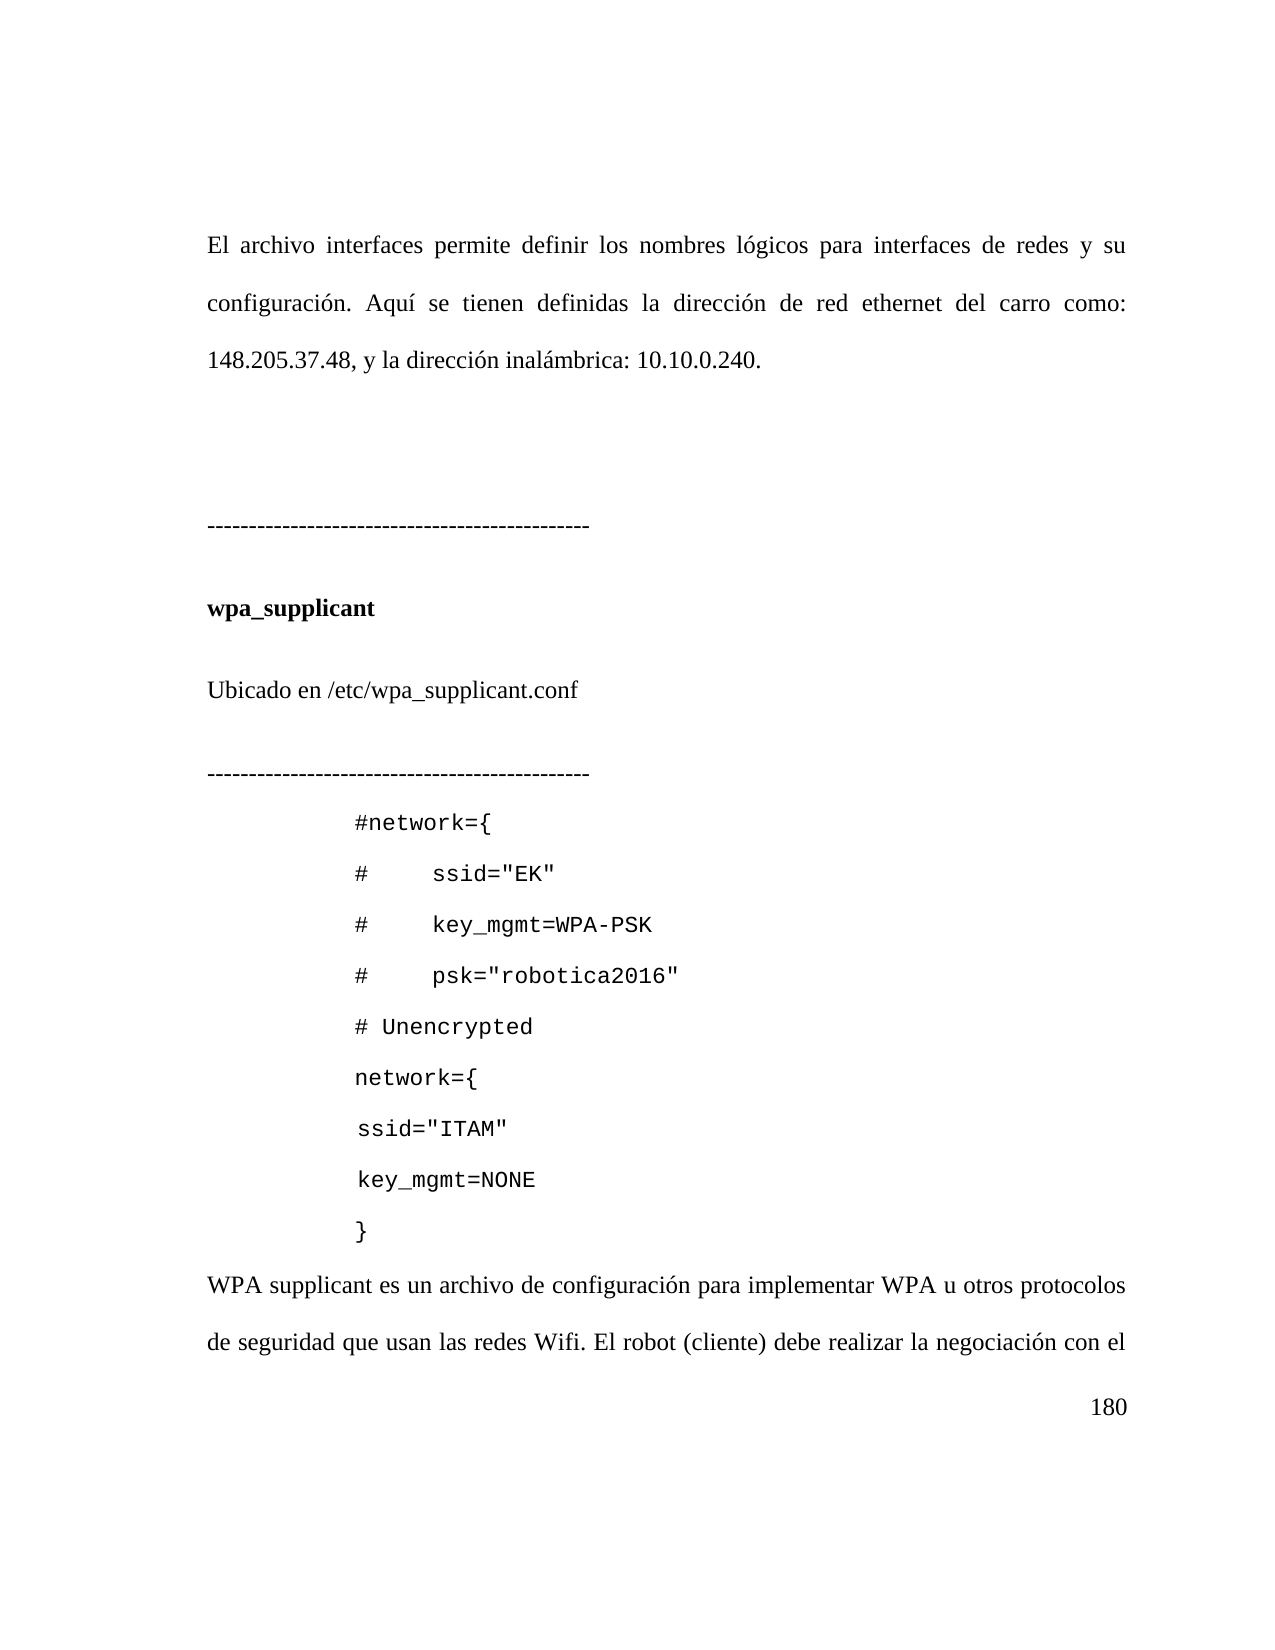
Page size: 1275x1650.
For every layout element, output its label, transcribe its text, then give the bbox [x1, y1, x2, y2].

text ---------------------------------------------- [207, 510, 1127, 539]
text El archivo interfaces permite definir los nombres lógicos para interfaces de redes y su configuración. Aquí se tienen definidas la dirección de red ethernet del carro como: 148.205.37.48, y la dirección inalámbrica: 10.10.0.240. [207, 230, 1127, 374]
text ---------------------------------------------- [207, 758, 1127, 786]
text #network={ [354, 811, 1127, 837]
text # key_mgmt=WPA-PSK [354, 913, 1127, 939]
text # Unencrypted [354, 1015, 1127, 1041]
text wpa_supplicant [207, 593, 1127, 621]
text } [354, 1219, 1127, 1245]
text ssid="ITAM" [354, 1117, 1127, 1143]
text # psk="robotica2016" [354, 964, 1127, 990]
text network={ [354, 1066, 1127, 1092]
text # ssid="EK" [354, 862, 1127, 888]
text key_mgmt=NONE [354, 1168, 1127, 1194]
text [207, 1270, 1127, 1356]
text Ubicado en /etc/wpa_supplicant.conf [207, 675, 1127, 704]
